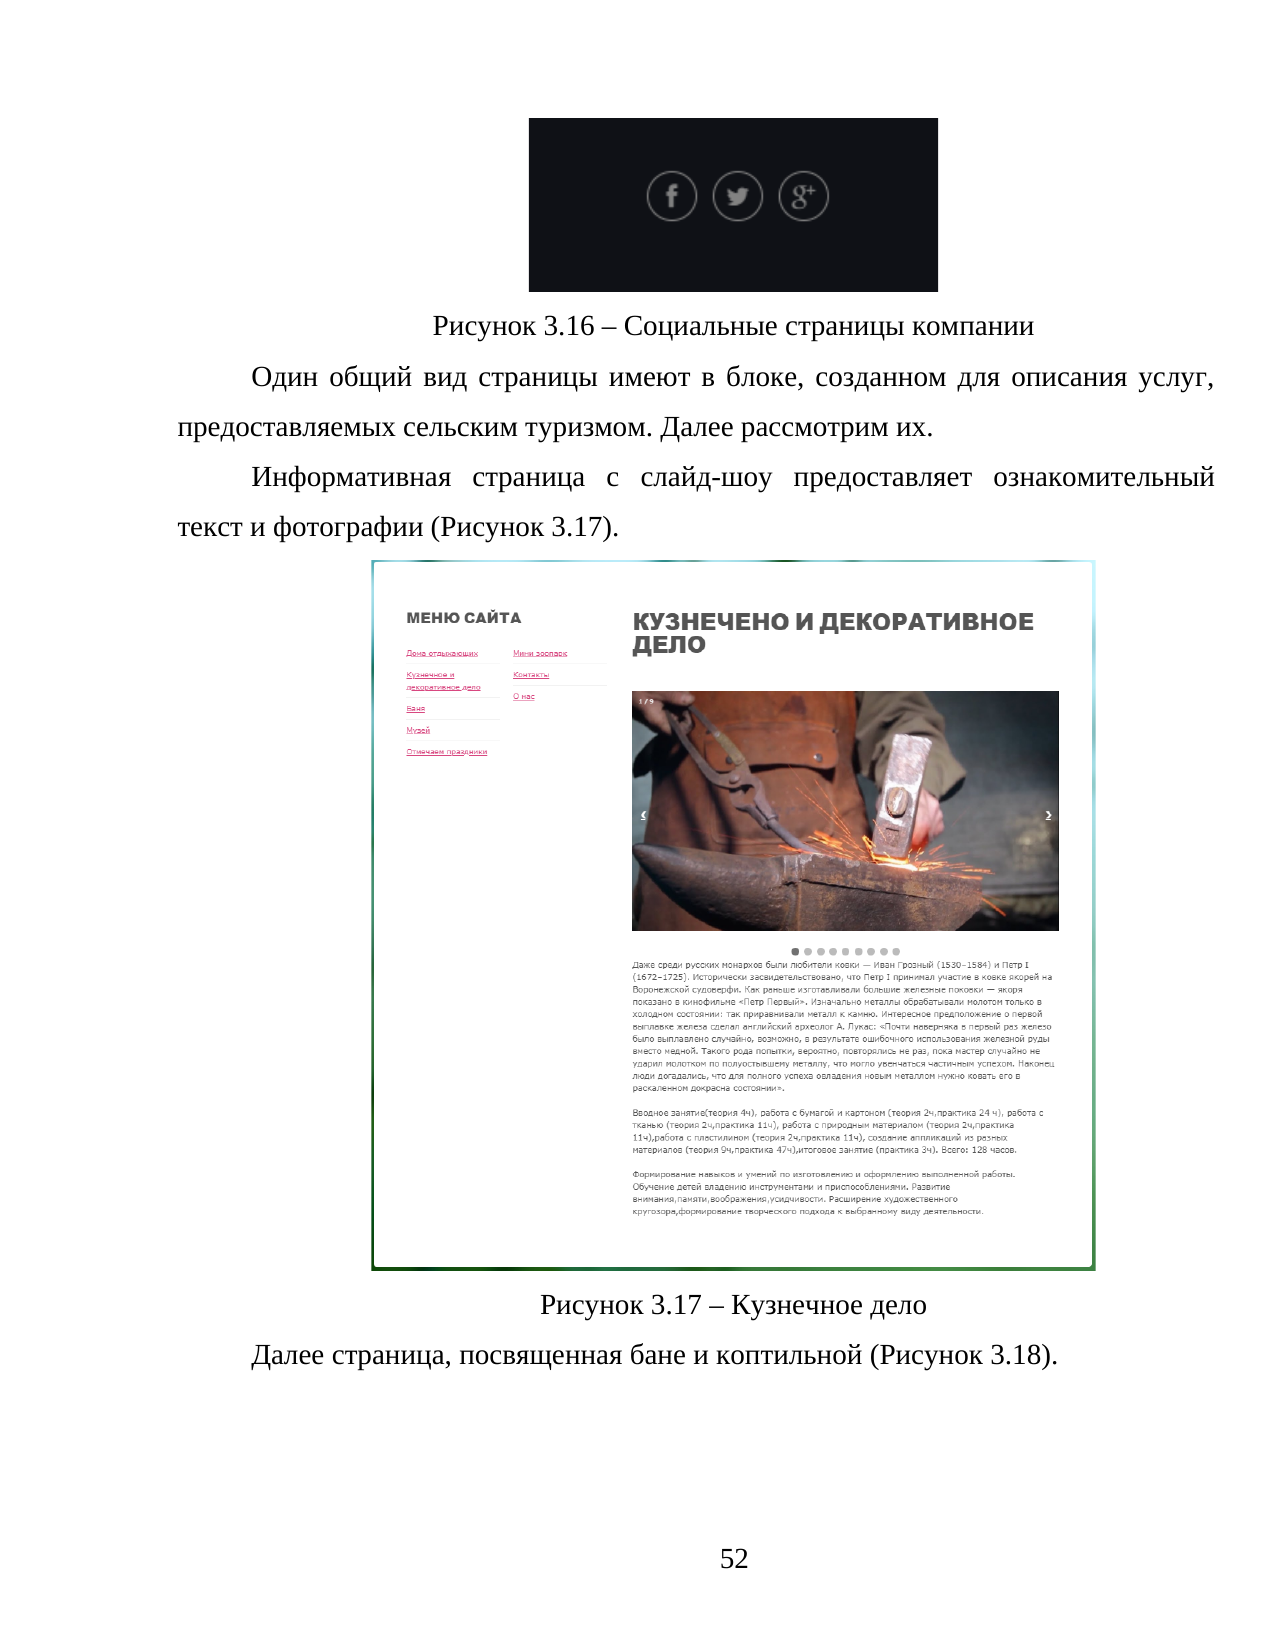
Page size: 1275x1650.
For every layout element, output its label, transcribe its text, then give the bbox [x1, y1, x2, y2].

picture [528, 118, 939, 292]
text Рисунок 3.17 – Кузнечное дело [177, 1287, 1216, 1321]
text Далее страница, посвященная бане и коптильной (Рисунок 3.18). [177, 1337, 1216, 1371]
text Один общий вид страницы имеют в блоке, созданном для описания услуг, предоставляемых сельским туризмом. Далее рассмотрим их. [177, 359, 1216, 442]
text Информативная страница с слайд-шоу предоставляет ознакомительный текст и фотографии (Рисунок 3.17). [177, 459, 1216, 543]
text Рисунок 3.16 – Социальные страницы компании [177, 308, 1216, 342]
picture [371, 560, 1096, 1271]
